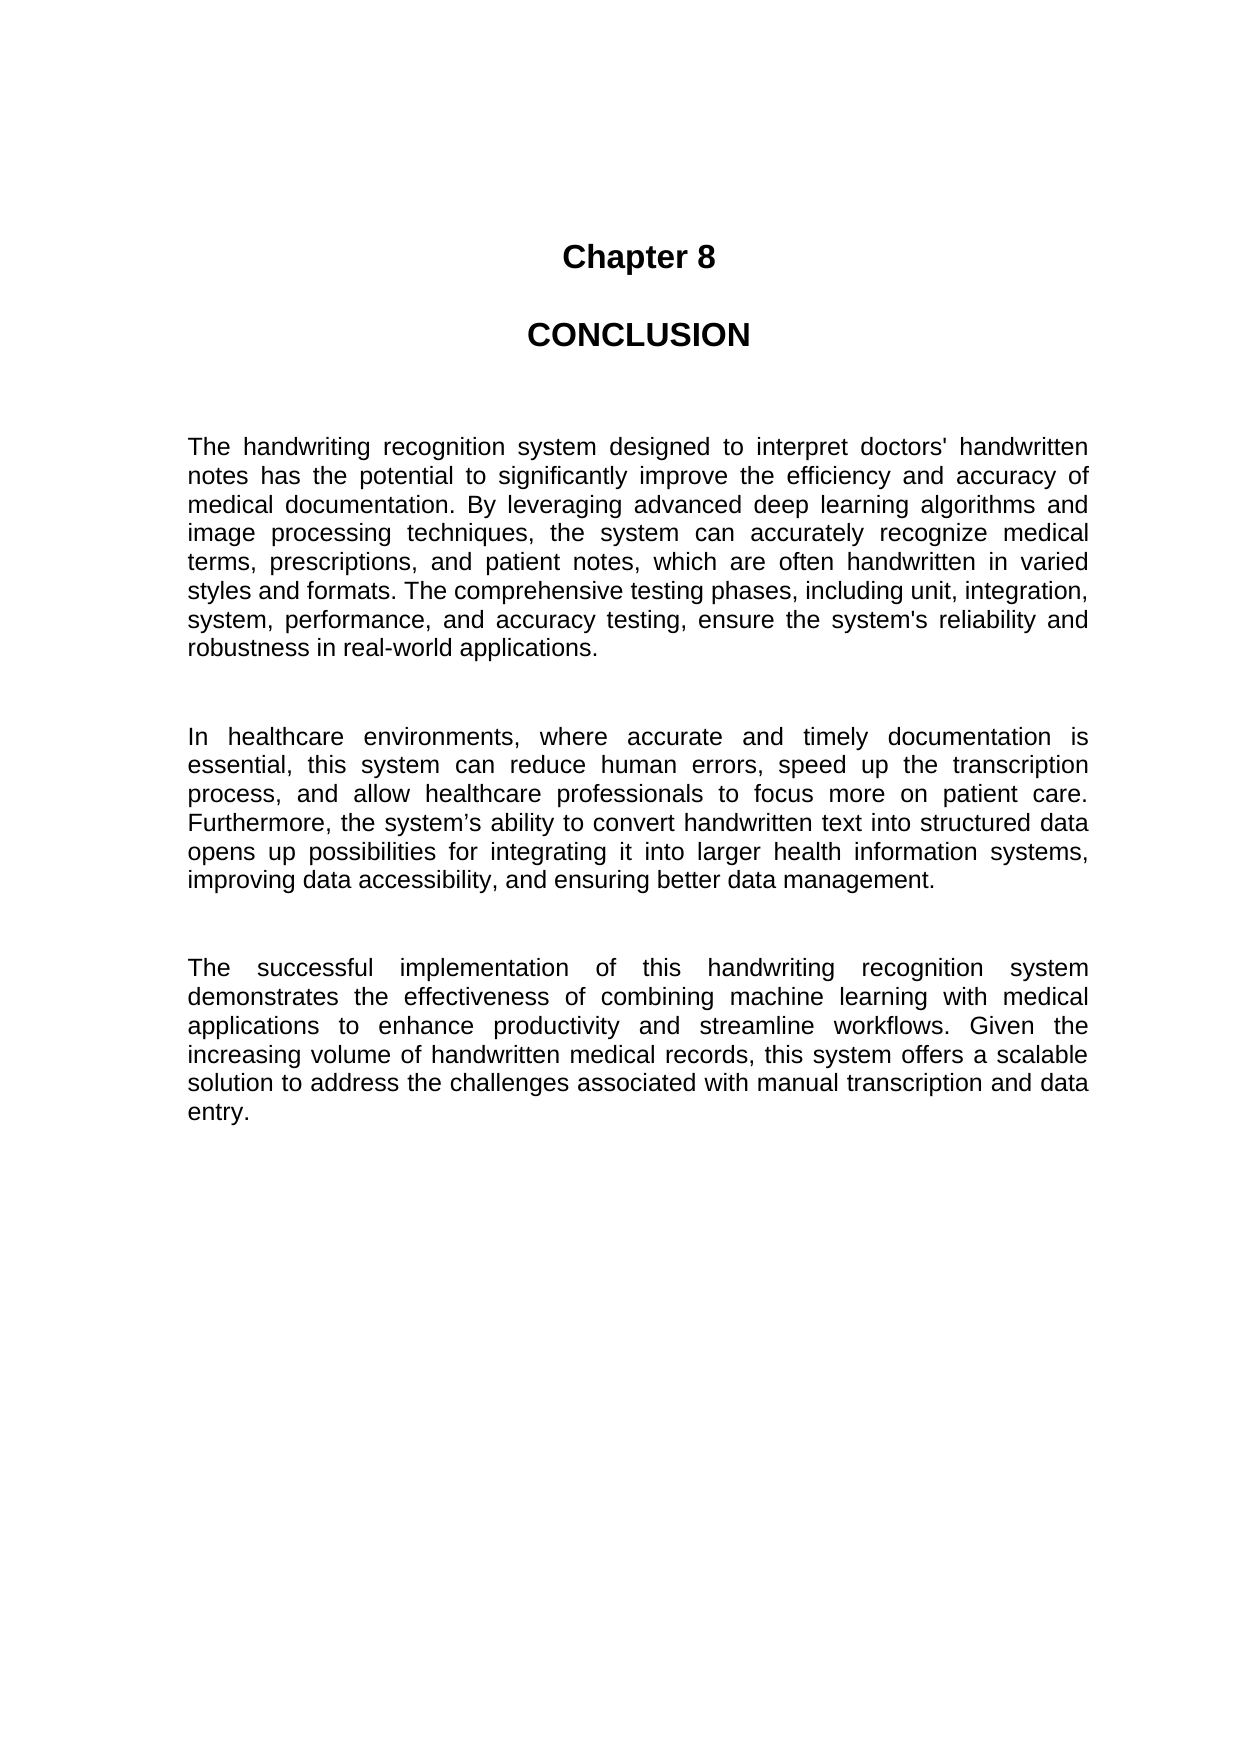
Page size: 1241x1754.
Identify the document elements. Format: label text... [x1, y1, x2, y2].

text The successful implementation of this handwriting recognition system demonstrates the effectiveness of combining machine learning with medical applications to enhance productivity and streamline workflows. Given the increasing volume of handwritten medical records, this system offers a scalable solution to address the challenges associated with manual transcription and data entry. [187, 953, 1090, 1126]
text In healthcare environments, where accurate and timely documentation is essential, this system can reduce human errors, speed up the transcription process, and allow healthcare professionals to focus more on patient care. Furthermore, the system’s ability to convert handwritten text into structured data opens up possibilities for integrating it into larger health information systems, improving data accessibility, and ensuring better data management. [187, 722, 1090, 894]
text The handwriting recognition system designed to interpret doctors' handwritten notes has the potential to significantly improve the efficiency and accuracy of medical documentation. By leveraging advanced deep learning algorithms and image processing techniques, the system can accurately recognize medical terms, prescriptions, and patient notes, which are often handwritten in varied styles and formats. The comprehensive testing phases, including unit, integration, system, performance, and accuracy testing, ensure the system's reliability and robustness in real-world applications. [187, 432, 1090, 662]
text CONCLUSION [187, 315, 1090, 353]
text Chapter 8 [187, 237, 1090, 275]
